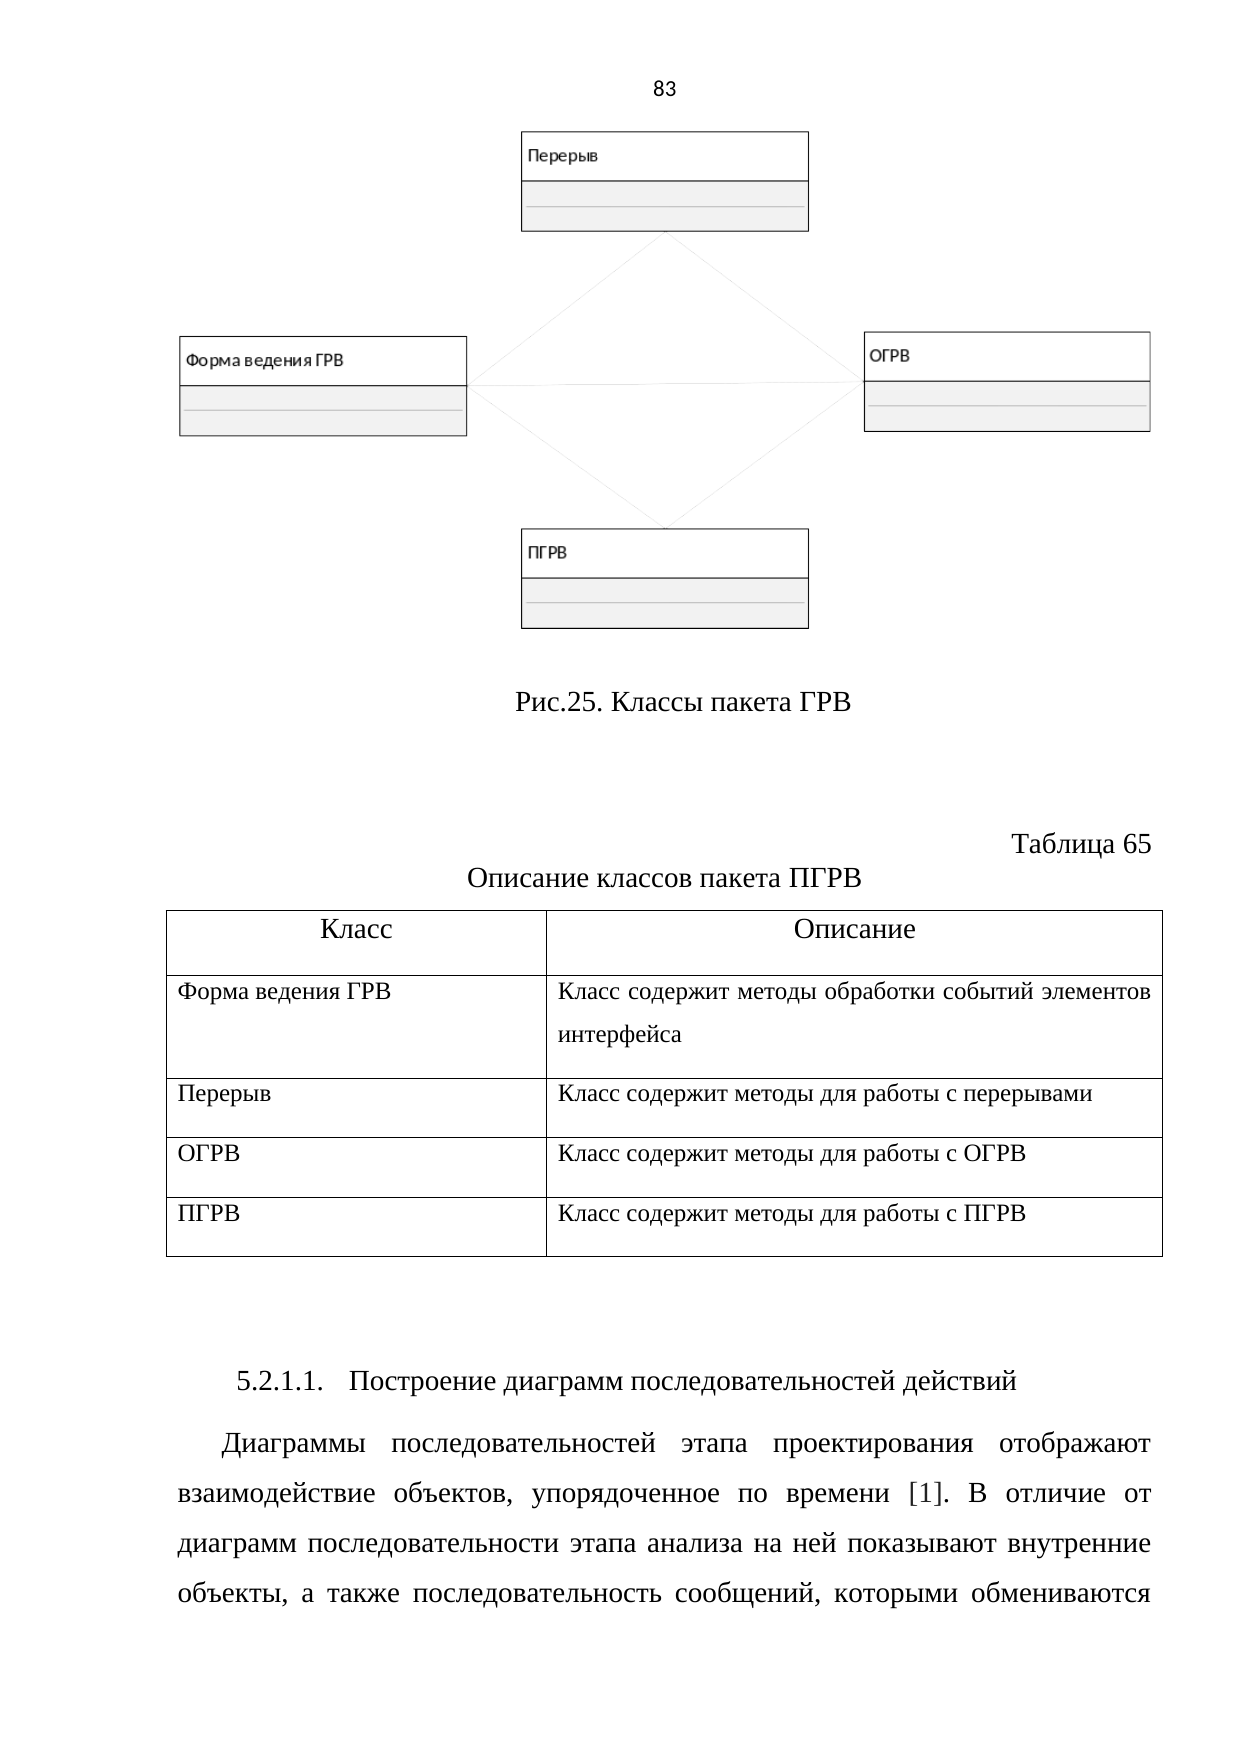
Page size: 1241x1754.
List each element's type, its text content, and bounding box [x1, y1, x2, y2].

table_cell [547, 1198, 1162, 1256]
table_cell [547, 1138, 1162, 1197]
text Рис.25. Классы пакета ГРВ [177, 684, 1152, 718]
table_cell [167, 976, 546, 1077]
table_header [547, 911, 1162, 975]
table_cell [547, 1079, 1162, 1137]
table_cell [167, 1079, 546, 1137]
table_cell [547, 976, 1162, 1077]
text Таблица 65 [177, 827, 1152, 860]
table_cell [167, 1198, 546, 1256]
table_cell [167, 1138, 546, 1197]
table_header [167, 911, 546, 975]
text Описание классов пакета ПГРВ [177, 860, 1152, 894]
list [177, 1425, 1152, 1609]
subtitle Построение диаграмм последовательностей действий [236, 1363, 1152, 1397]
